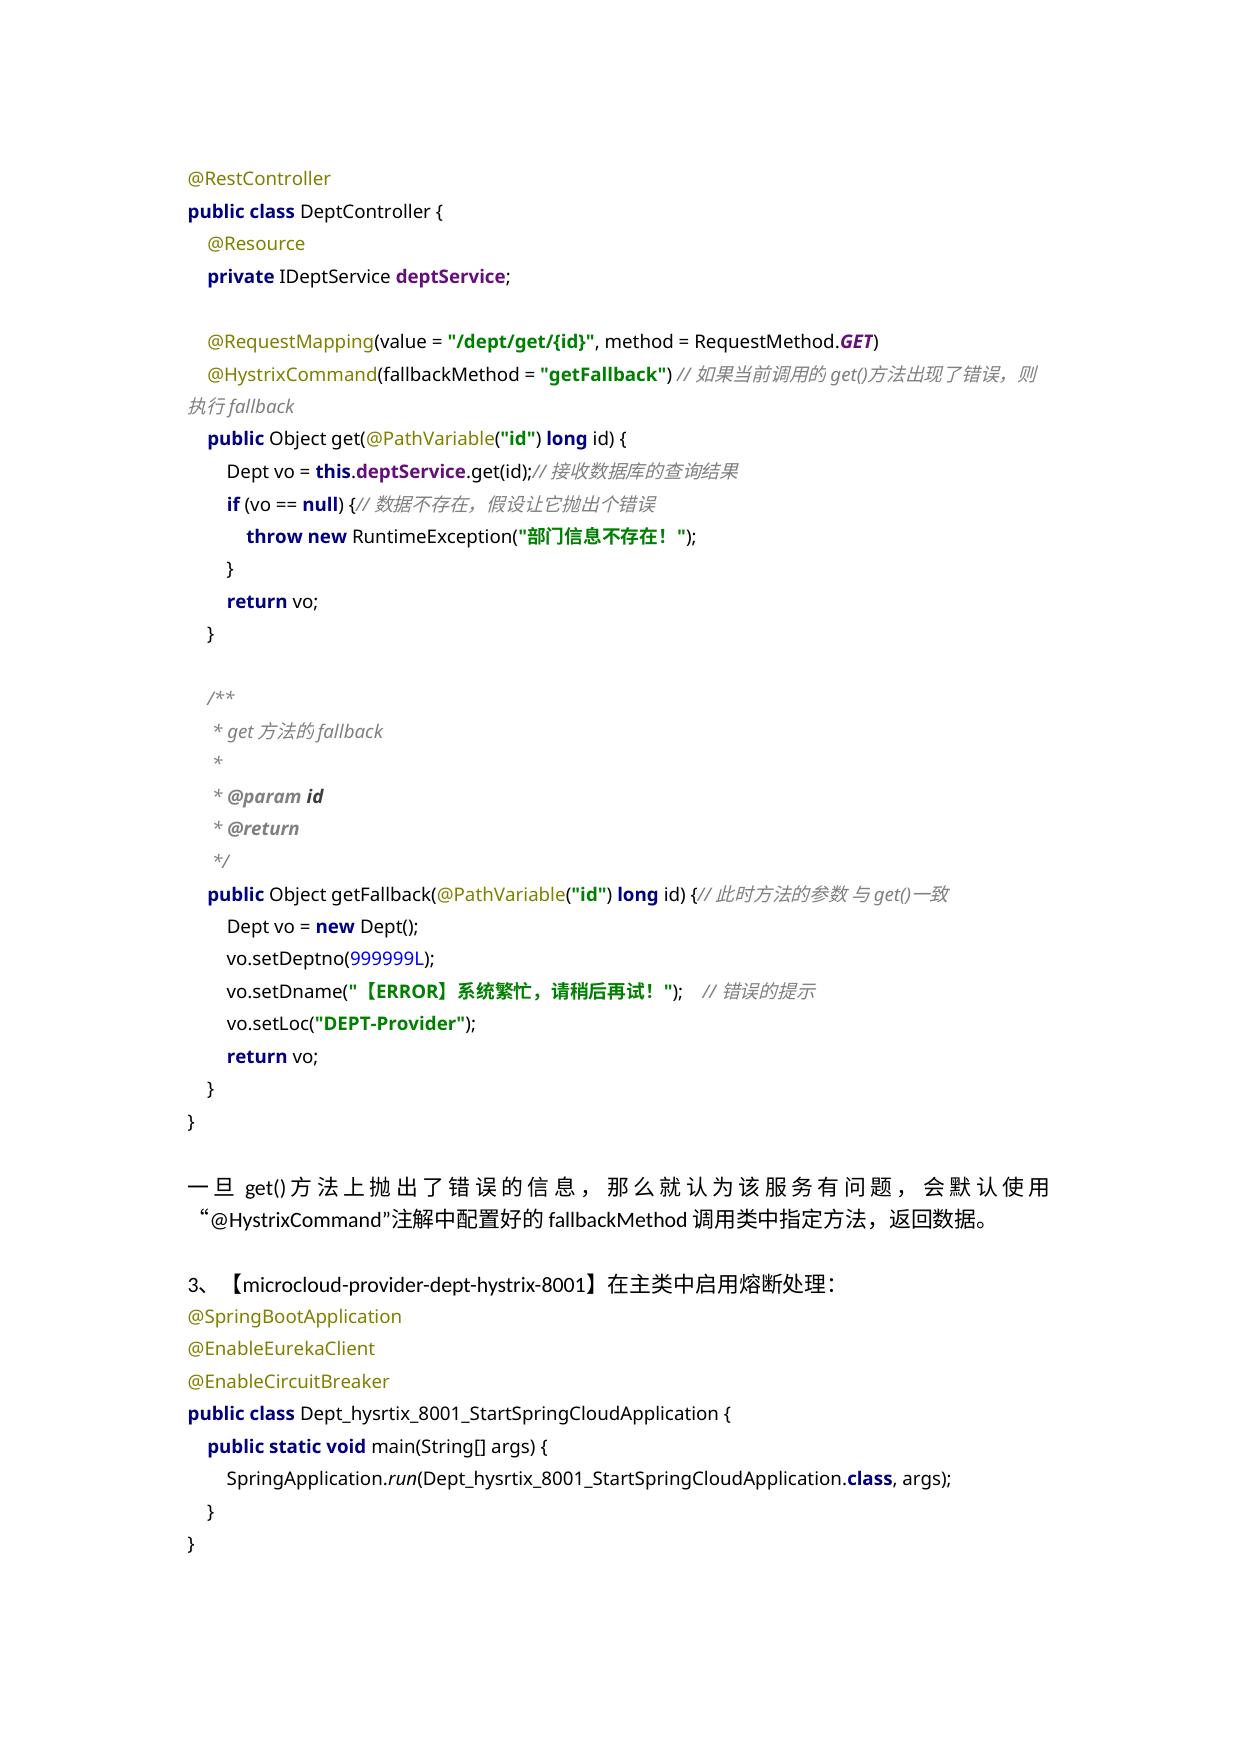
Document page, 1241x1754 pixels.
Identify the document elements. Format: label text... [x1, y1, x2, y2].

list 一旦get()方法上抛出了错误的信息，那么就认为该服务有问题，会默认使用“@HystrixCommand”注解中配置好的fallbackMethod调用类中指定方法，返回数据。 [187, 1169, 1053, 1234]
text @SpringBootApplication @EnableEurekaClient @EnableCircuitBreaker public class Dept_hysrtix_8001_StartSpringCloudApplication { public static void main(String[] args) { SpringApplication.run(Dept_hysrtix_8001_StartSpringCloudApplication.class, args); } } [187, 1299, 1053, 1559]
text @RestController public class DeptController { @Resource private IDeptService deptService; @RequestMapping(value = "/dept/get/{id}", method = RequestMethod.GET) @HystrixCommand(fallbackMethod = "getFallback") // 如果当前调用的get()方法出现了错误，则执行fallback public Object get(@PathVariable("id") long id) { Dept vo = this.deptService.get(id);// 接收数据库的查询结果 if (vo == null) {// 数据不存在，假设让它抛出个错误 throw new RuntimeException("部门信息不存在！"); } return vo; } /** * get方法的fallback * * @param id * @return */ public Object getFallback(@PathVariable("id") long id) {// 此时方法的参数 与get()一致 Dept vo = new Dept(); vo.setDeptno(999999L); vo.setDname("【ERROR】系统繁忙，请稍后再试！"); // 错误的提示 vo.setLoc("DEPT-Provider"); return vo; } } [187, 162, 1053, 1137]
list 【microcloud-provider-dept-hystrix-8001】在主类中启用熔断处理： [187, 1267, 1053, 1299]
